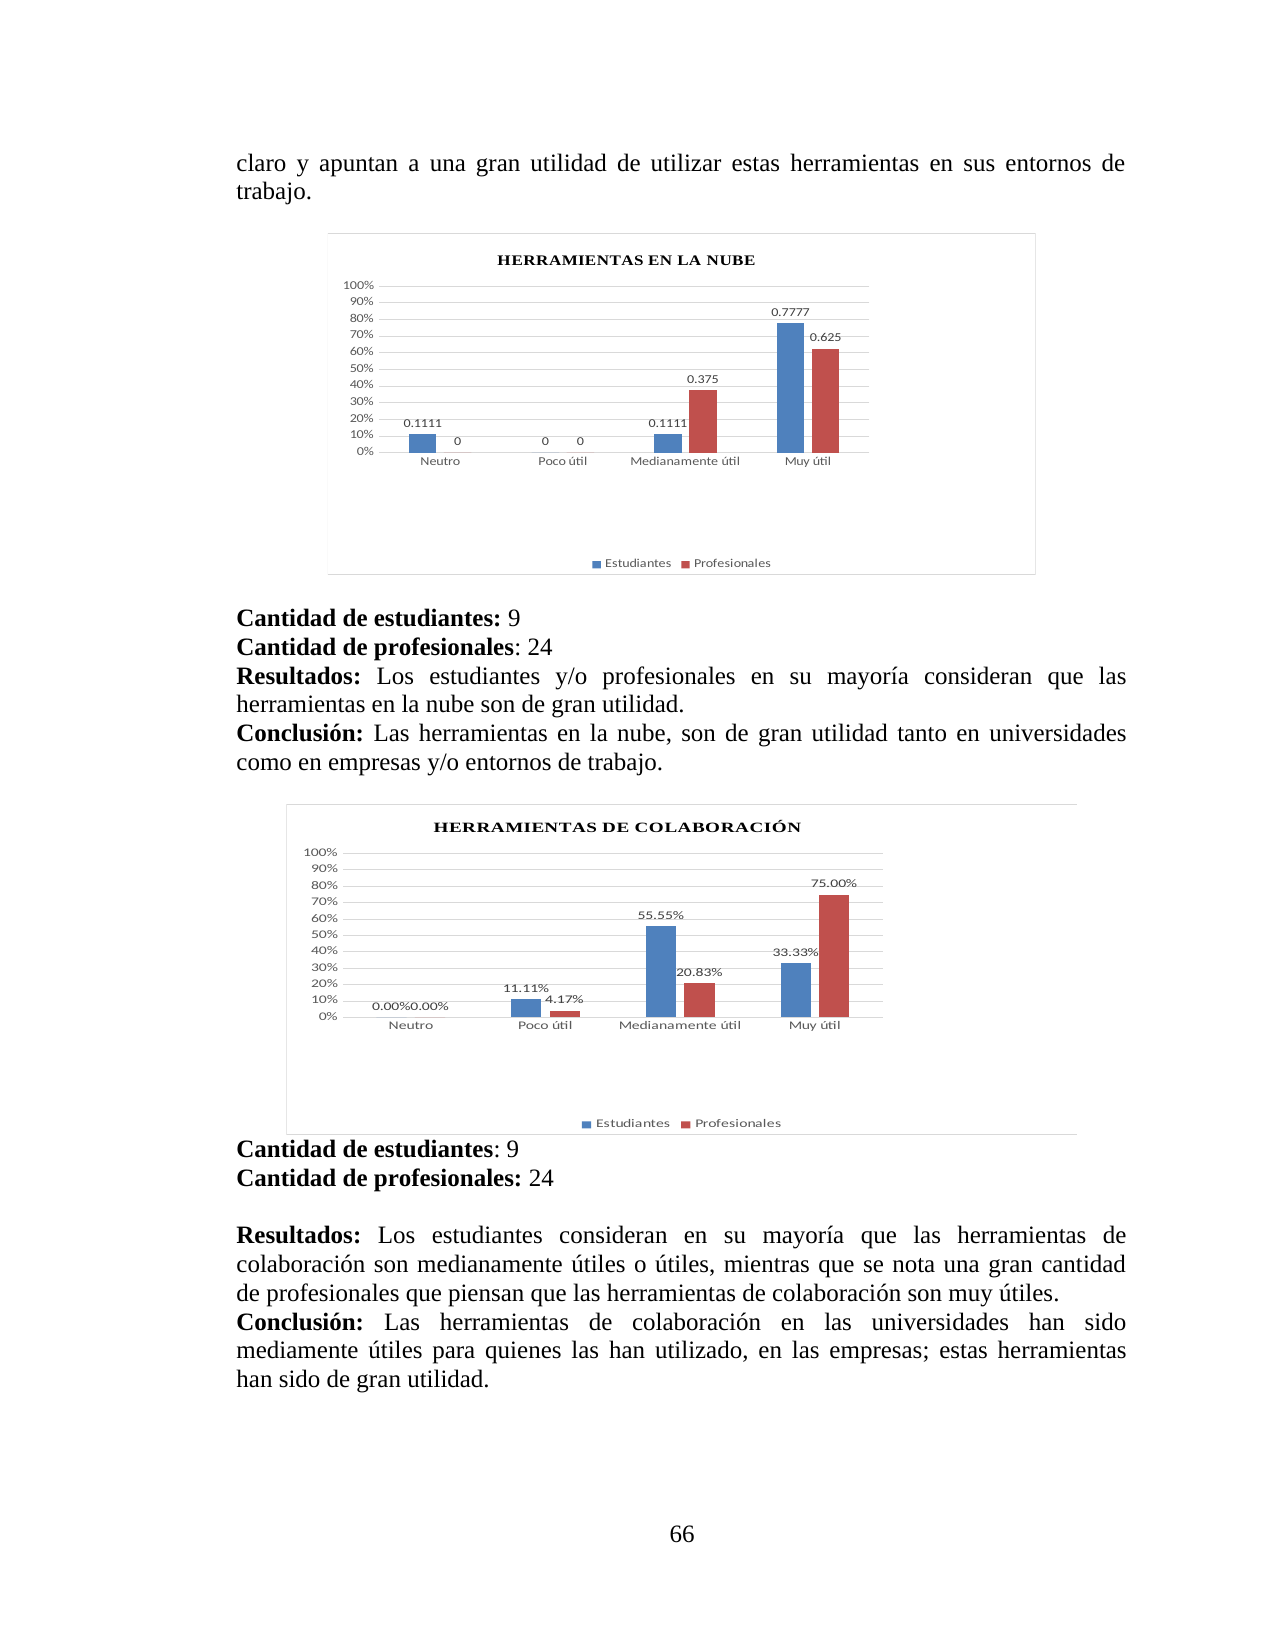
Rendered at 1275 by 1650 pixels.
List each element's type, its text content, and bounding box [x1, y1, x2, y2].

text Conclusión: Las herramientas en la nube, son de gran utilidad tanto en universidades como en empresas y/o entornos de trabajo. [236, 718, 1127, 776]
text Conclusión: Las herramientas de colaboración en las universidades han sido mediamente útiles para quienes las han utilizado, en las empresas; estas herramientas han sido de gran utilidad. [236, 1307, 1127, 1393]
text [236, 148, 1127, 205]
text Cantidad de estudiantes: 9 [236, 1134, 1127, 1163]
text Cantidad de estudiantes: 9 [236, 603, 1127, 632]
text Resultados: Los estudiantes consideran en su mayoría que las herramientas de colaboración son medianamente útiles o útiles, mientras que se nota una gran cantidad de profesionales que piensan que las herramientas de colaboración son muy útiles. [236, 1221, 1127, 1307]
text Cantidad de profesionales: 24 [236, 1163, 1127, 1192]
text Cantidad de profesionales: 24 [236, 632, 1127, 661]
text Resultados: Los estudiantes y/o profesionales en su mayoría consideran que las herramientas en la nube son de gran utilidad. [236, 661, 1127, 718]
